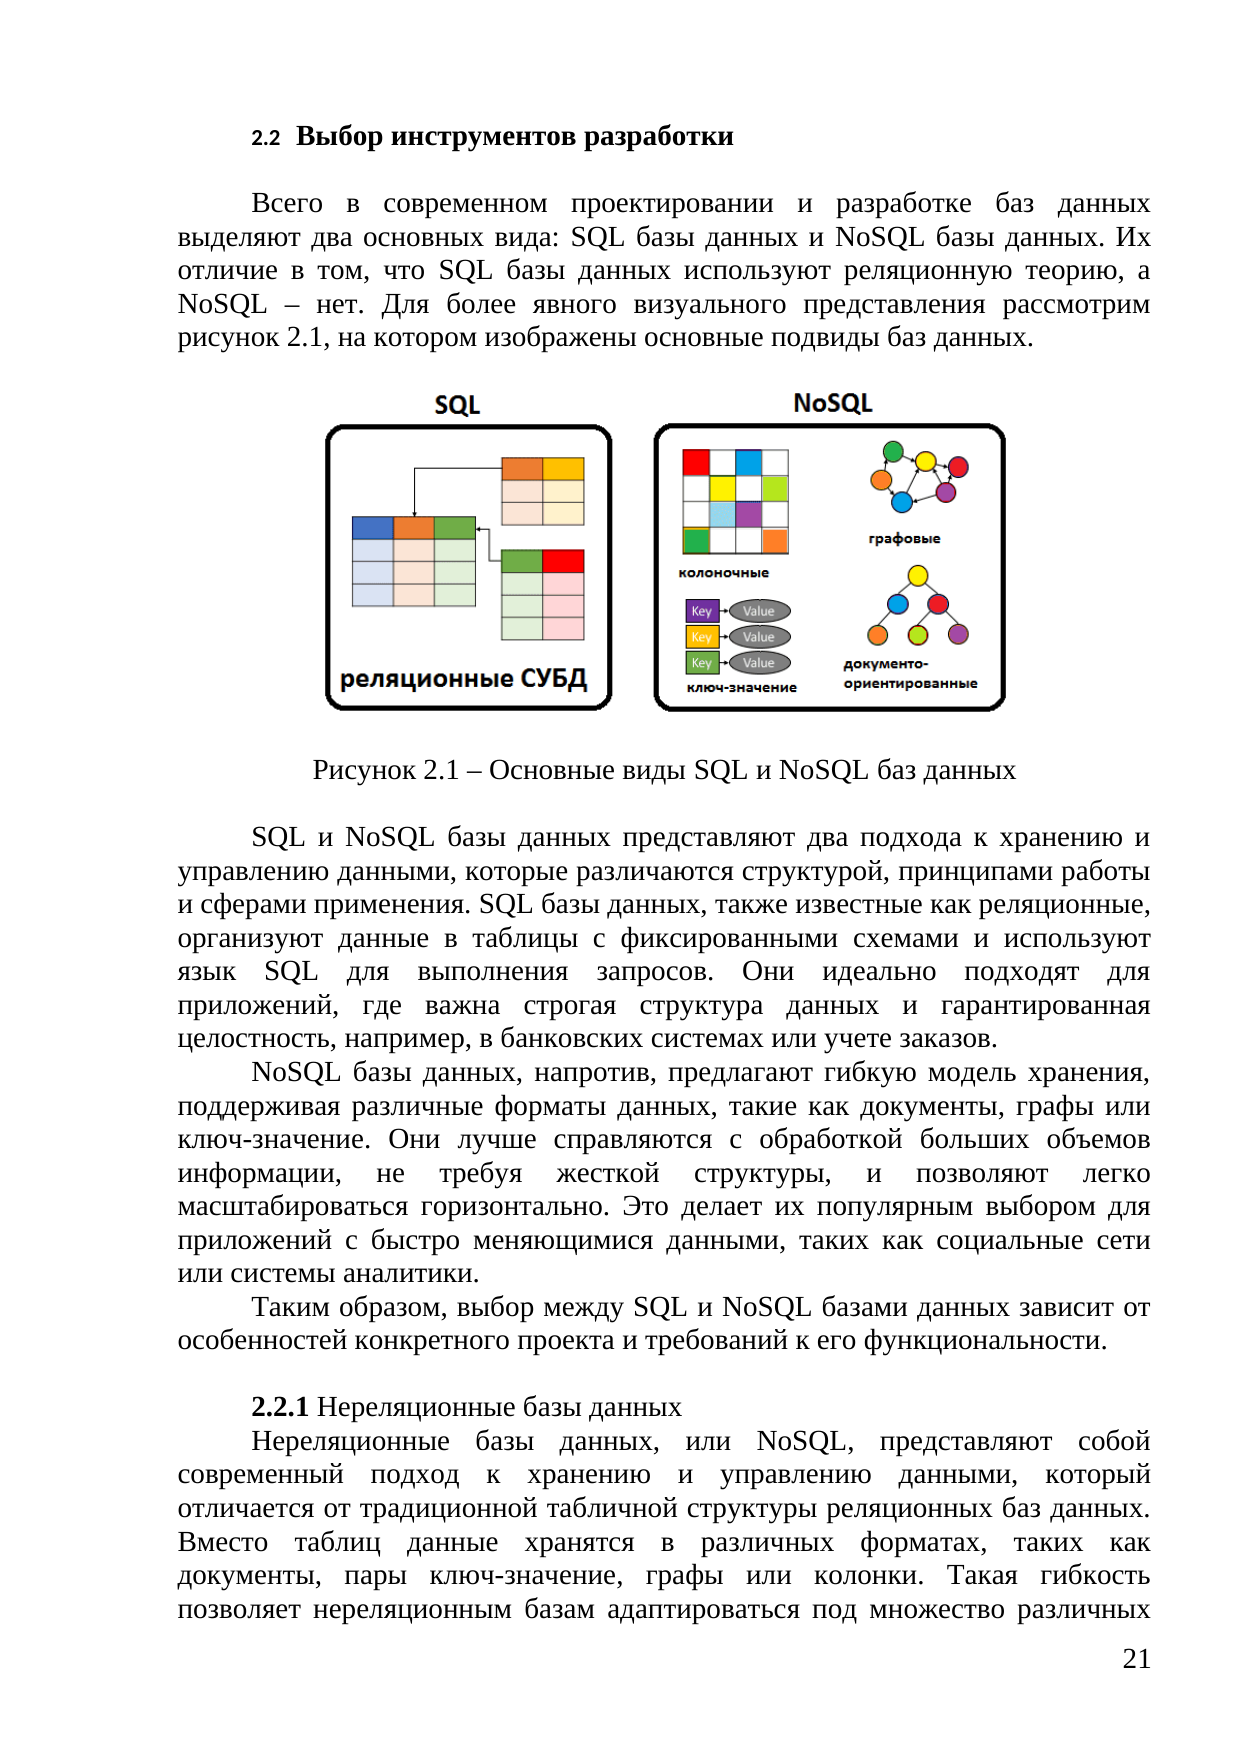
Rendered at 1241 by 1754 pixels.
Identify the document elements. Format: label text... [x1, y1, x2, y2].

text NoSQL базы данных, напротив, предлагают гибкую модель хранения, поддерживая различные форматы данных, такие как документы, графы или ключ-значение. Они лучше справляются с обработкой больших объемов информации, не требуя жесткой структуры, и позволяют легко масштабироваться горизонтально. Это делает их популярным выбором для приложений с быстро меняющимися данными, таких как социальные сети или системы аналитики. [177, 1054, 1152, 1289]
subtitle Выбор инструментов разработки [251, 118, 1152, 152]
text SQL и NoSQL базы данных представляют два подхода к хранению и управлению данными, которые различаются структурой, принципами работы и сферами применения. SQL базы данных, также известные как реляционные, организуют данные в таблицы с фиксированными схемами и используют язык SQL для выполнения запросов. Они идеально подходят для приложений, где важна строгая структура данных и гарантированная целостность, например, в банковских системах или учете заказов. [177, 819, 1152, 1054]
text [177, 1423, 1152, 1624]
picture [318, 386, 1011, 719]
text Всего в современном проектировании и разработке баз данных выделяют два основных вида: SQL базы данных и NoSQL базы данных. Их отличие в том, что SQL базы данных используют реляционную теорию, а NoSQL – нет. Для более явного визуального представления рассмотрим рисунок 2.1, на котором изображены основные подвиды баз данных. [177, 185, 1152, 353]
text Таким образом, выбор между SQL и NoSQL базами данных зависит от особенностей конкретного проекта и требований к его функциональности. [177, 1289, 1152, 1356]
text Рисунок 2.1 – Основные виды SQL и NoSQL баз данных [177, 752, 1152, 786]
text 2.2.1 Нереляционные базы данных [177, 1389, 1152, 1423]
